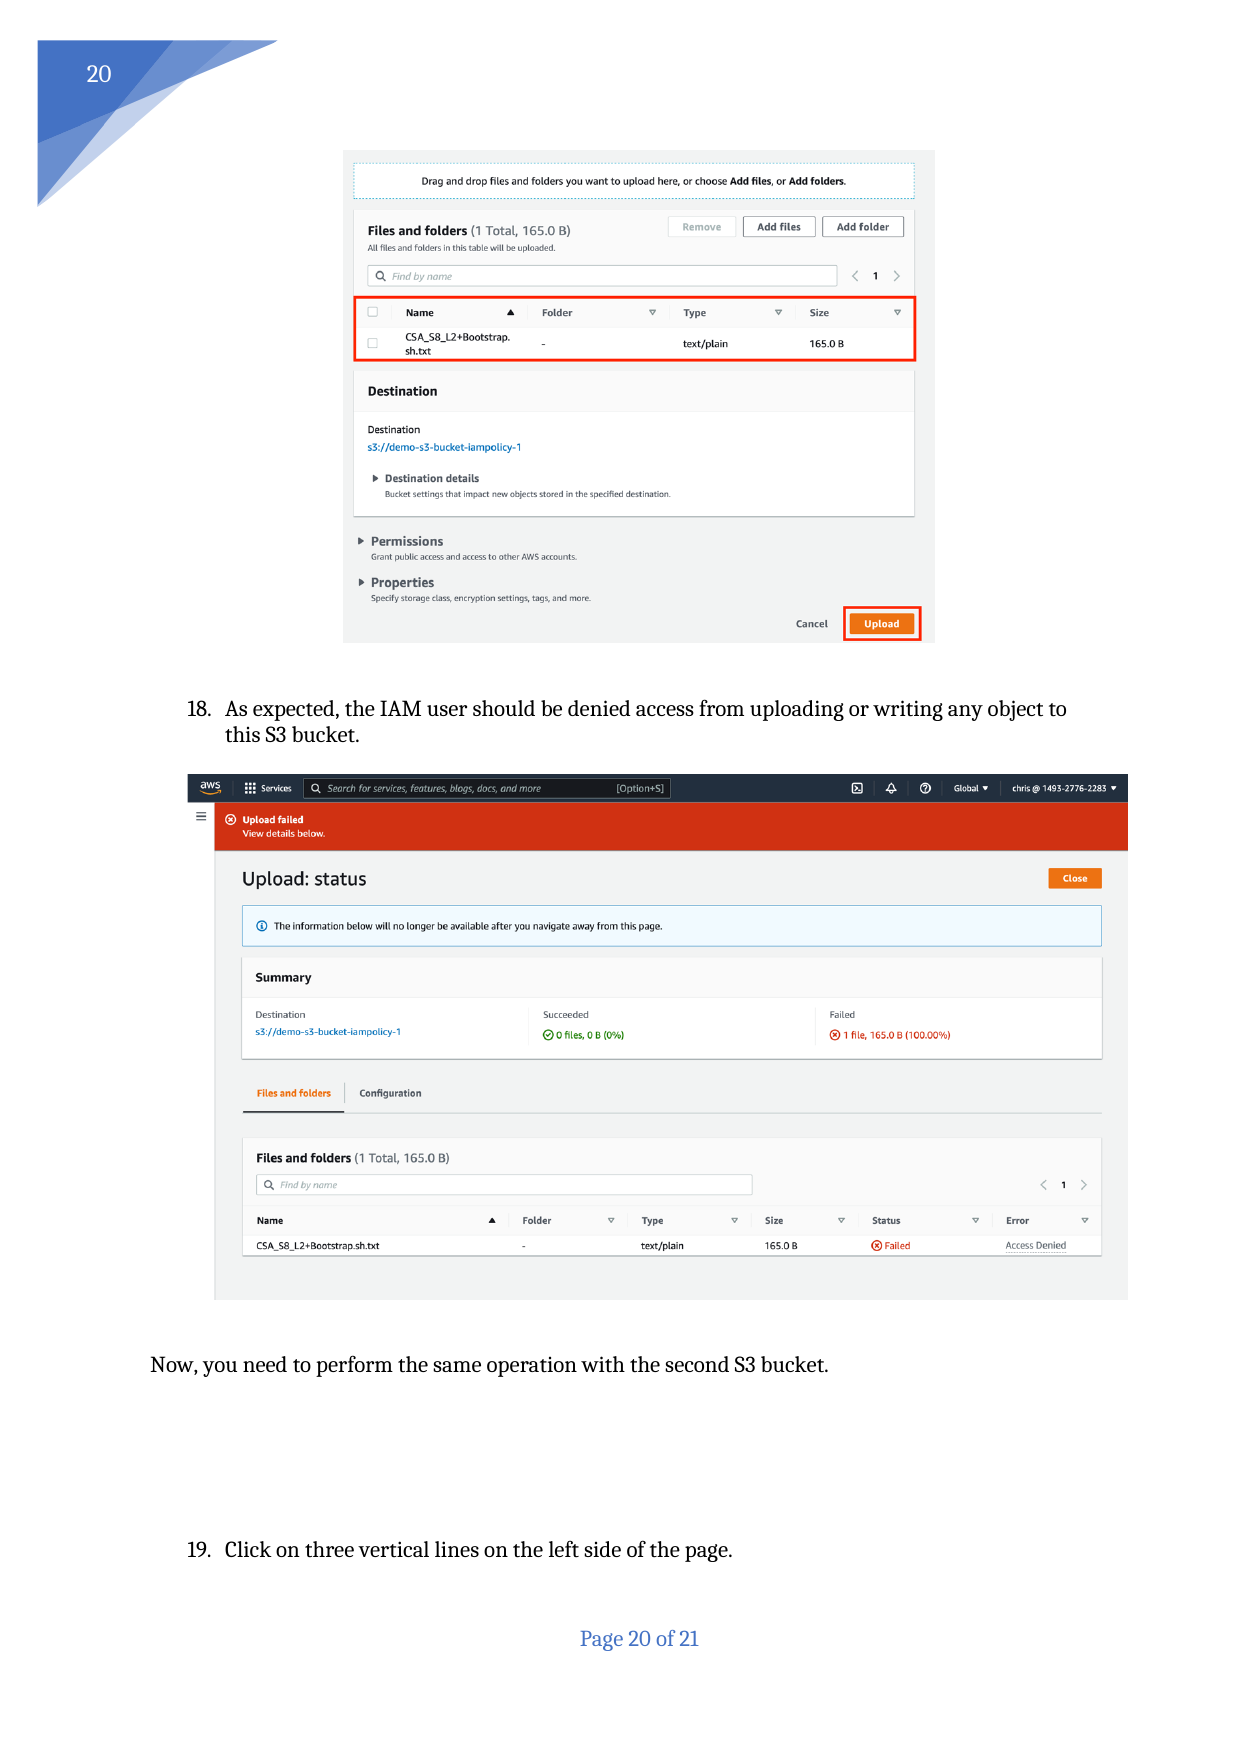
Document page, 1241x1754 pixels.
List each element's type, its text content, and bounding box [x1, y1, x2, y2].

list As expected, the IAM user should be denied access from uploading or writing any object to this S3 bucket. [187, 696, 1090, 748]
picture [37, 40, 279, 209]
text Now, you need to perform the same operation with the second S3 bucket. [150, 1352, 1090, 1378]
picture [187, 774, 1128, 1300]
list Click on three vertical lines on the left side of the page. [187, 1537, 1090, 1563]
picture [343, 150, 935, 643]
